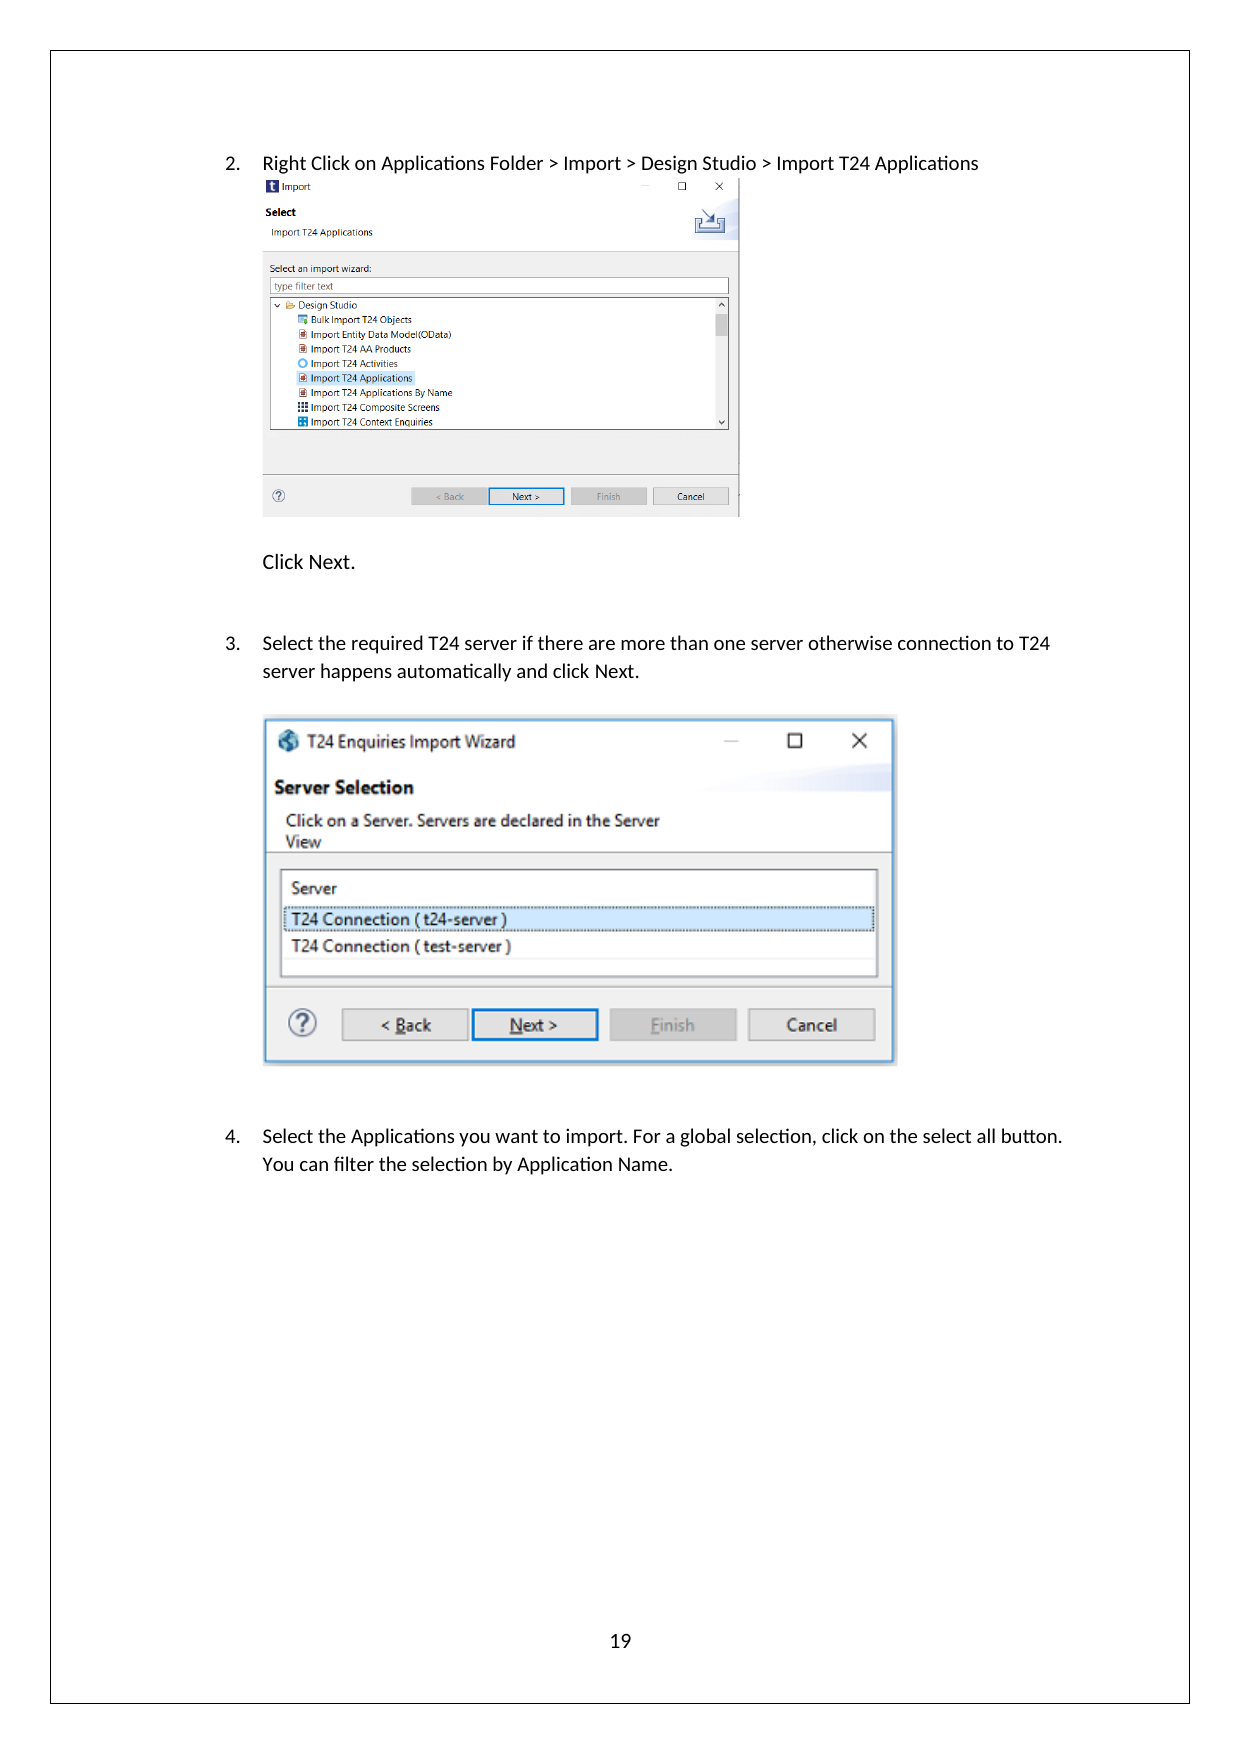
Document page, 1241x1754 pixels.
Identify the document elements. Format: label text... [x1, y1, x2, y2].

picture [262, 178, 740, 517]
picture [262, 714, 898, 1068]
list Click Next. [262, 548, 1090, 575]
list Select the required T24 server if there are more than one server otherwise connection to T24 server happens automatically and click Next. [225, 631, 1090, 684]
list Select the Applications you want to import. For a global selection, click on the select all button. You can filter the selection by Application Name. [225, 1123, 1090, 1177]
